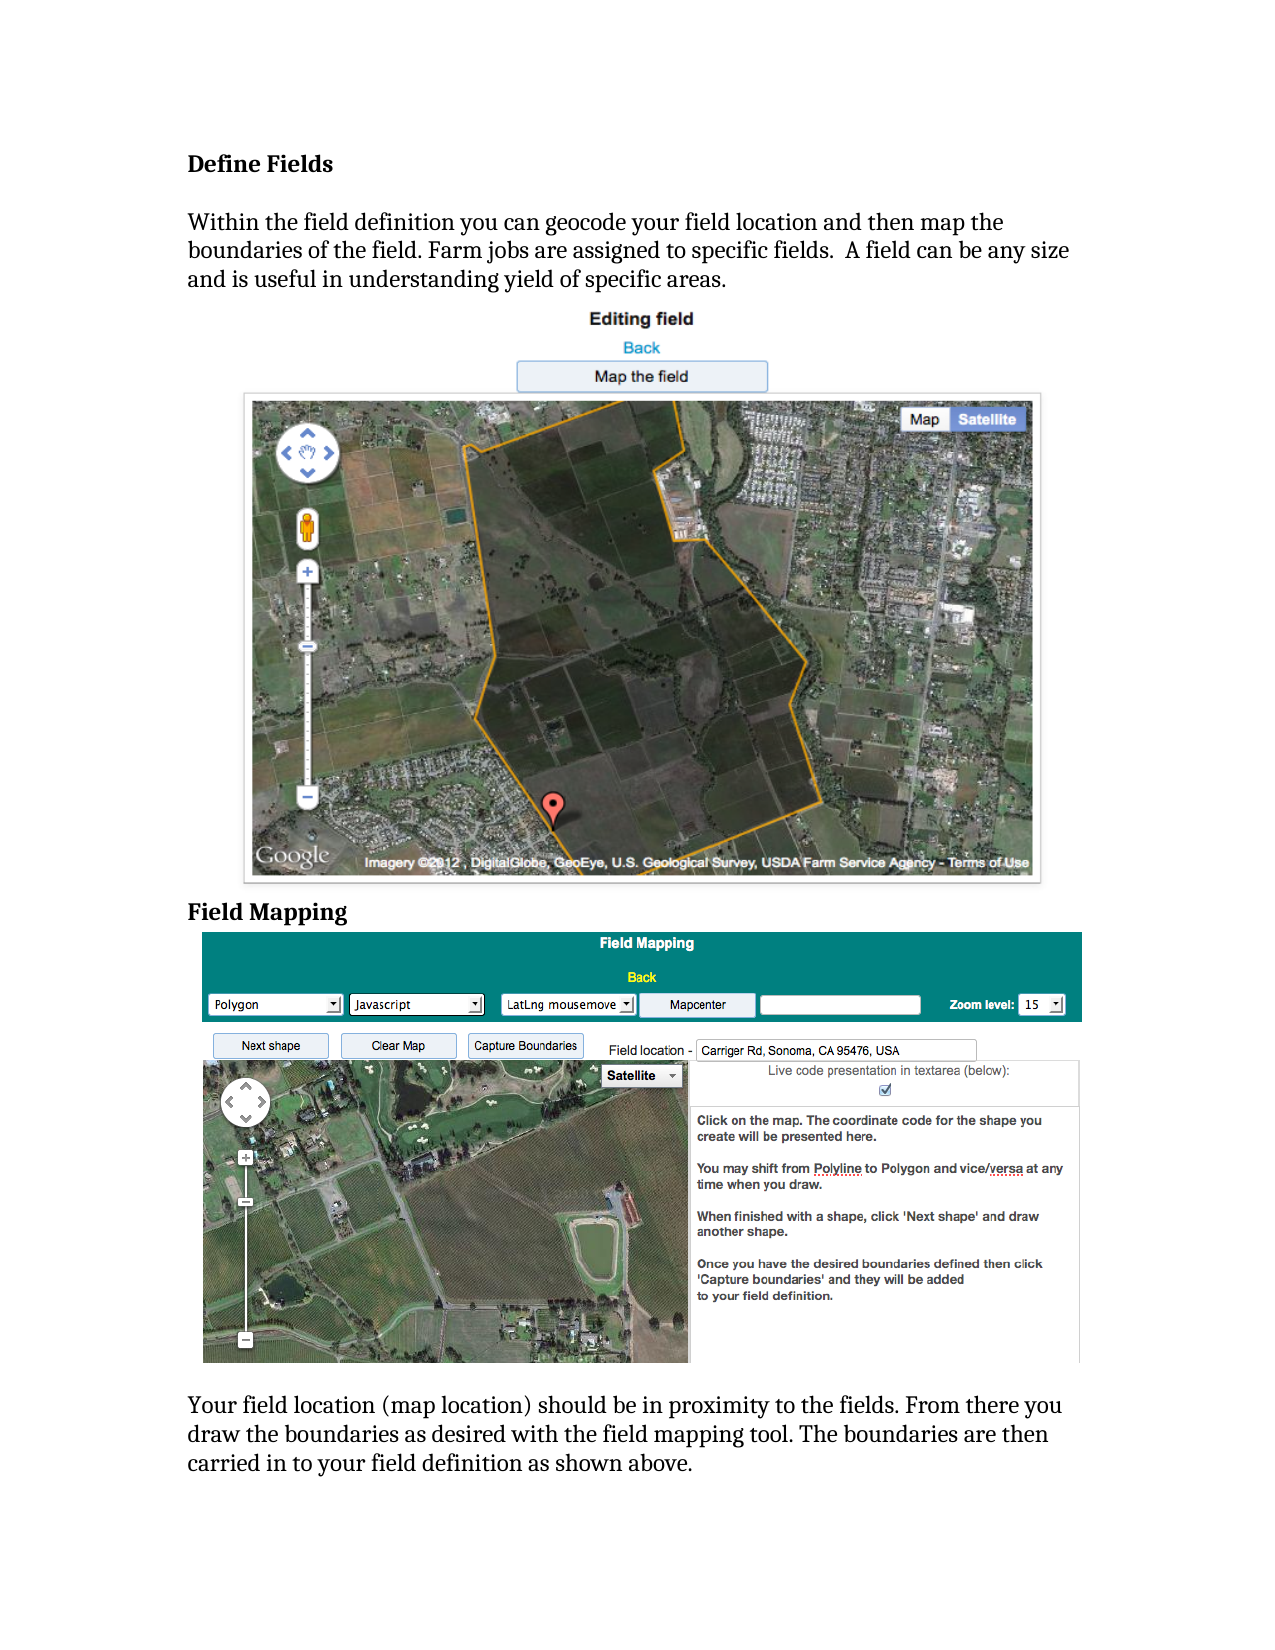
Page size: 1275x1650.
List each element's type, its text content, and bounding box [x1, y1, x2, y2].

text Define Fields [187, 150, 1087, 179]
picture [187, 293, 1088, 898]
text Within the field definition you can geocode your field location and then map the boundaries of the field. Farm jobs are assigned to specific fields. A field can be any size and is useful in understanding yield of specific areas. [187, 207, 1087, 293]
text Field Mapping [187, 898, 1087, 926]
text Your field location (map location) should be in proximity to the fields. From there you draw the boundaries as desired with the field mapping tool. The boundaries are then carried in to your field definition as shown above. [187, 1391, 1087, 1478]
picture [187, 926, 1088, 1363]
